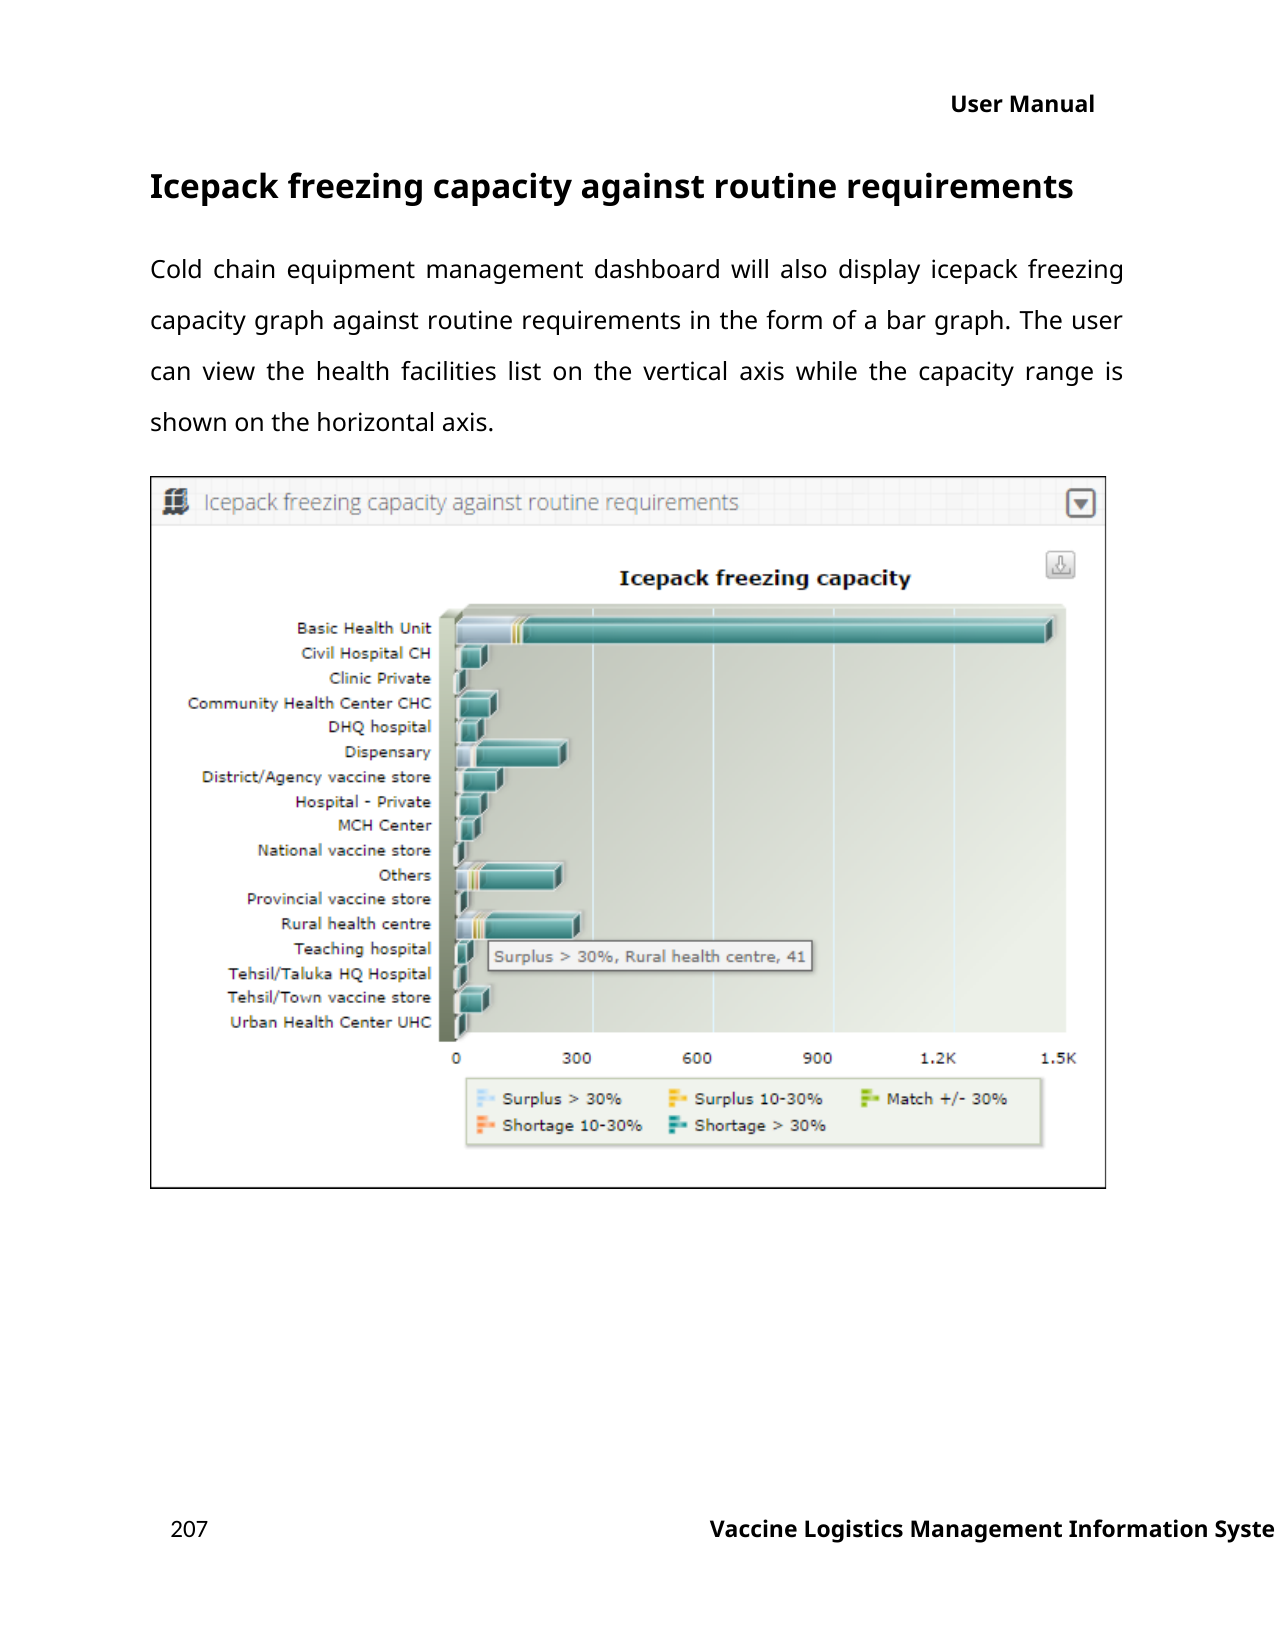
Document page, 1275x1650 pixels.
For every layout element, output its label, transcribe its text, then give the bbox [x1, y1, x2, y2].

picture [150, 476, 1107, 1189]
text Icepack freezing capacity against routine requirements [150, 162, 1125, 208]
text Cold chain equipment management dashboard will also display icepack freezing capacity graph against routine requirements in the form of a bar graph. The user can view the health facilities list on the vertical axis while the capacity range is shown on the horizontal axis. [150, 251, 1125, 439]
